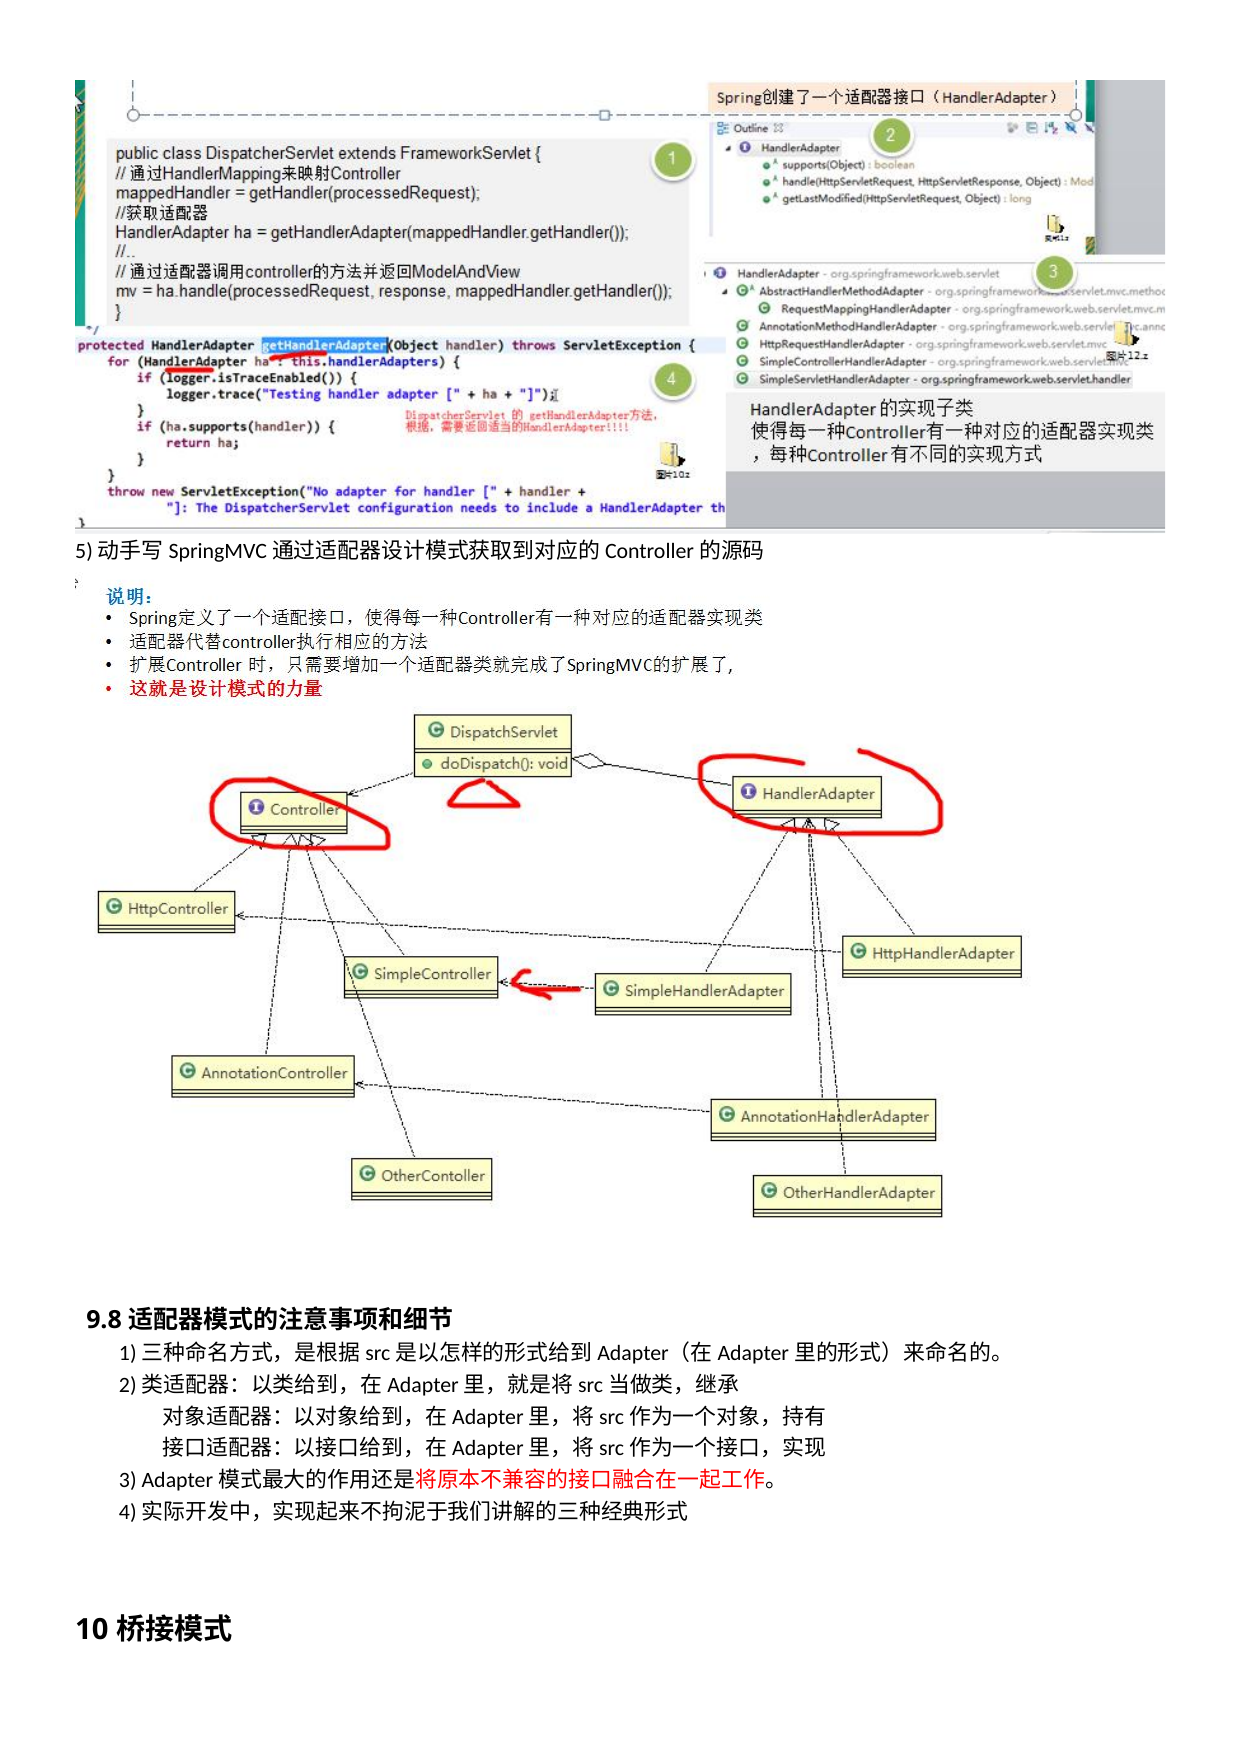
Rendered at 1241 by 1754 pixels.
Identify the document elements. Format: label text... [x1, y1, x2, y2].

picture [75, 80, 1166, 534]
text 对象适配器：以对象给到，在 Adapter 里，将 src 作为一个对象，持有 [75, 1399, 1165, 1430]
text 3) Adapter 模式最大的作用还是将原本不兼容的接口融合在一起工作。 [75, 1462, 1165, 1494]
subtitle 9.8 适配器模式的注意事项和细节 [86, 1299, 1165, 1335]
text 1) 三种命名方式，是根据 src 是以怎样的形式给到 Adapter（在 Adapter 里的形式）来命名的。 [75, 1335, 1165, 1367]
picture [75, 564, 1057, 1273]
text 2) 类适配器：以类给到，在 Adapter 里，就是将 src 当做类，继承 [75, 1367, 1165, 1399]
text 接口适配器：以接口给到，在 Adapter 里，将 src 作为一个接口，实现 [75, 1430, 1165, 1462]
text 4) 实际开发中，实现起来不拘泥于我们讲解的三种经典形式 [75, 1494, 1165, 1525]
text 5) 动手写 SpringMVC 通过适配器设计模式获取到对应的 Controller 的源码 [75, 534, 1165, 565]
subtitle 10 桥接模式 [75, 1605, 1165, 1648]
